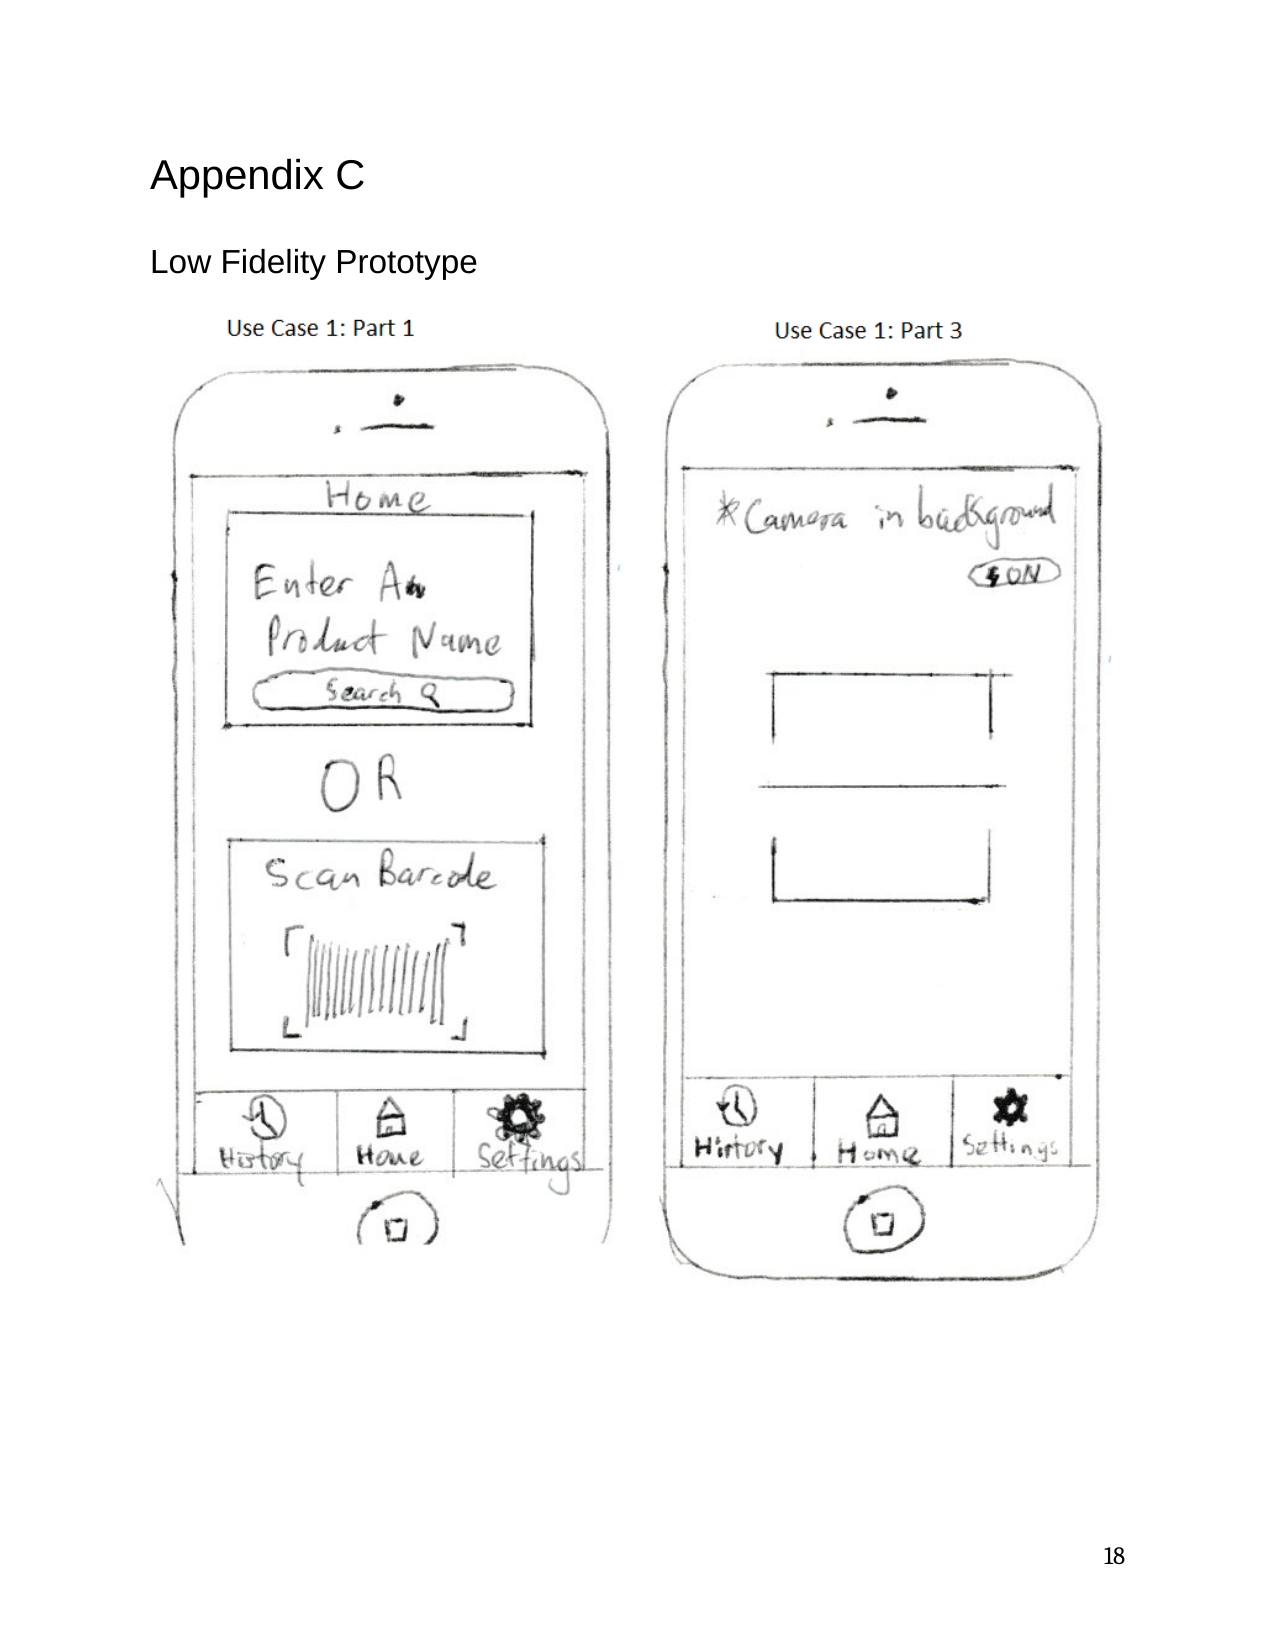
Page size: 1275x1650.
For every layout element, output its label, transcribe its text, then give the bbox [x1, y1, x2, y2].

subtitle Low Fidelity Prototype [150, 243, 1125, 281]
picture [150, 299, 1125, 1325]
subtitle Appendix C [150, 150, 1125, 198]
